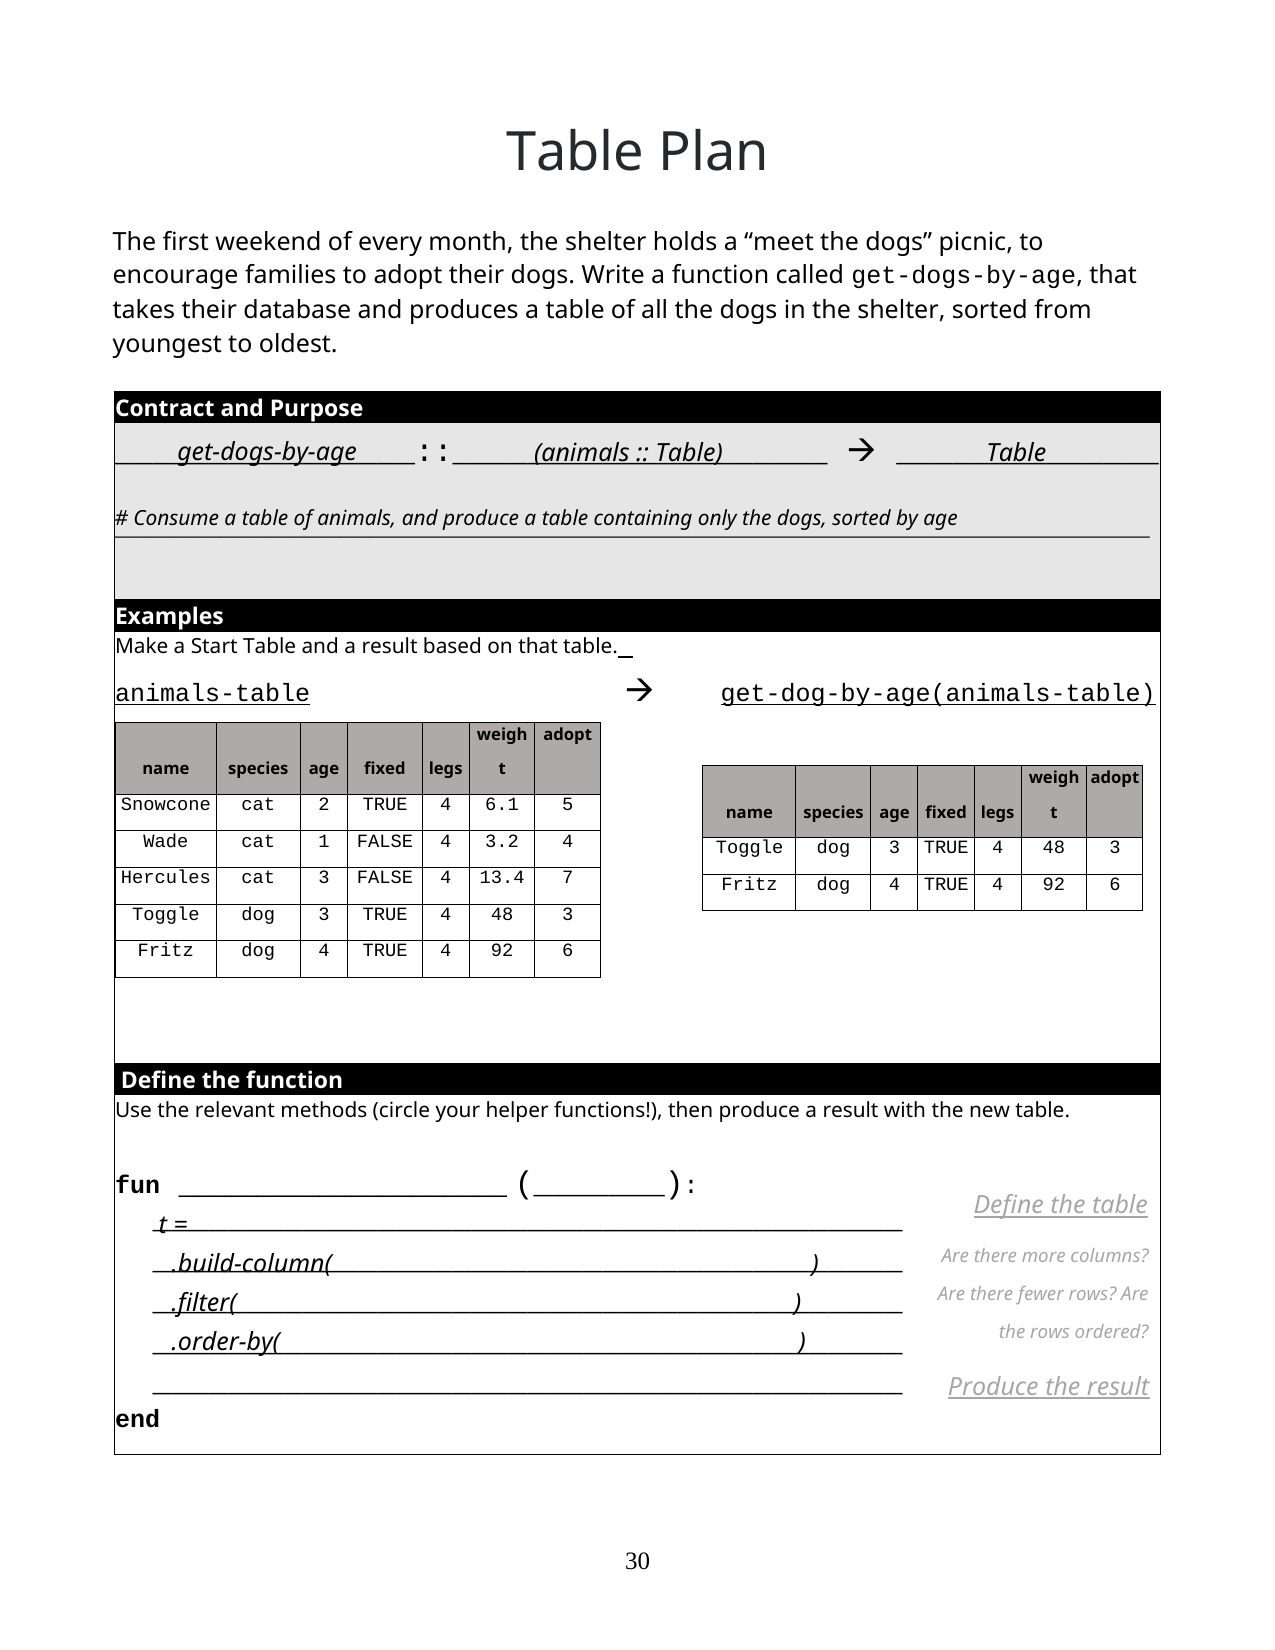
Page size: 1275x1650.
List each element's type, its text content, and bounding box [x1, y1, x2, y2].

table_header Contract and Purpose ________________::____________________ ______________ _____________________________________________________________________ [115, 423, 1160, 599]
table_cell Define the function Use the relevant methods (circle your helper functions!), then produce a result with the new table. fun _____________________ (_______): ________________________________________ ________________________________________ ________________________________________ ________________________________________ ________________________________________ end [115, 1095, 1160, 1454]
table_cell Examples Make a Start Table and a result based on that table. animals-table get-dog-by-age(animals-table) [115, 632, 1160, 1063]
text The first weekend of every month, the shelter holds a “meet the dogs” picnic, to encourage families to adopt their dogs. Write a function called get-dogs-by-age, that takes their database and produces a table of all the dogs in the shelter, sorted from youngest to oldest. [112, 223, 1162, 359]
subtitle Table Plan [112, 112, 1162, 186]
